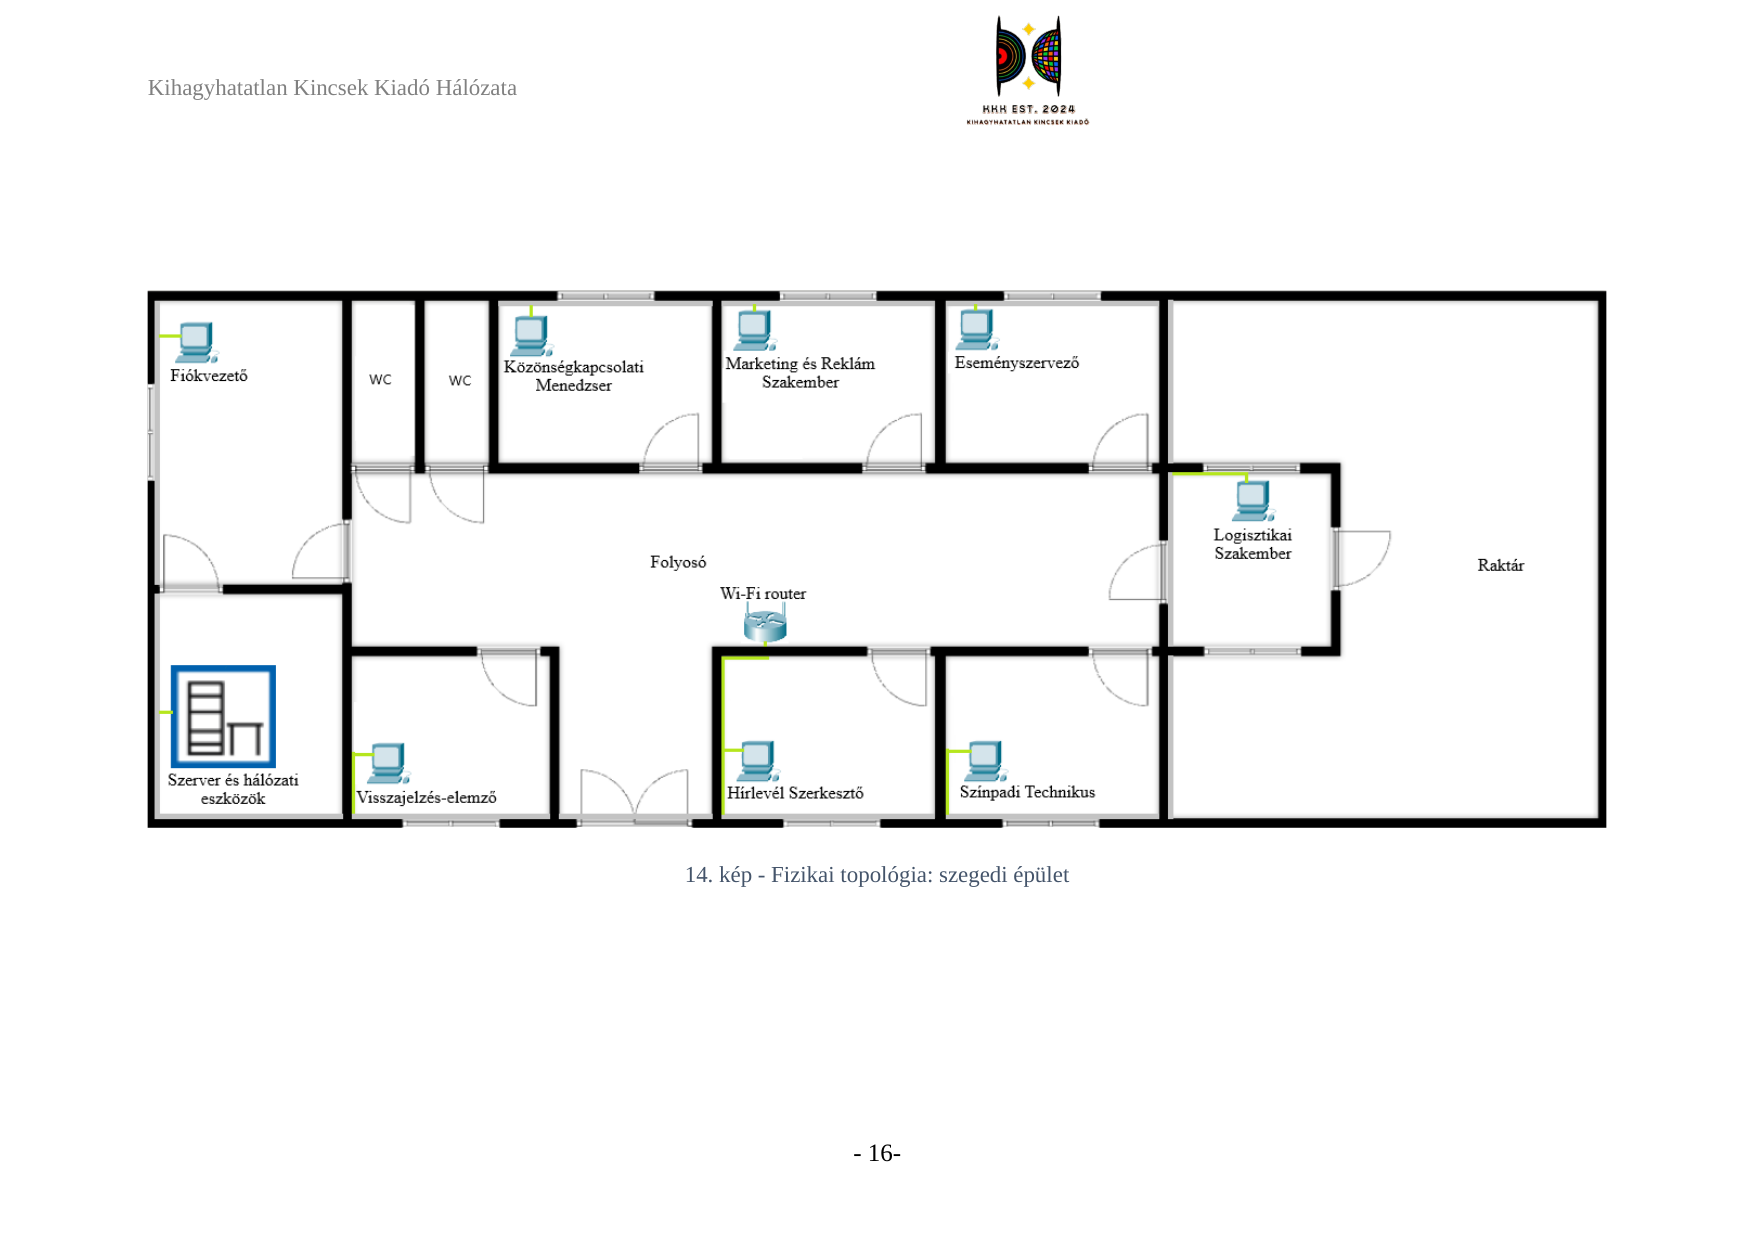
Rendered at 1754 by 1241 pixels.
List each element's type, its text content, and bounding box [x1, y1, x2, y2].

picture [147, 290, 1607, 830]
text 14. kép - Fizikai topológia: szegedi épület [148, 861, 1606, 887]
picture [958, 4, 1094, 130]
